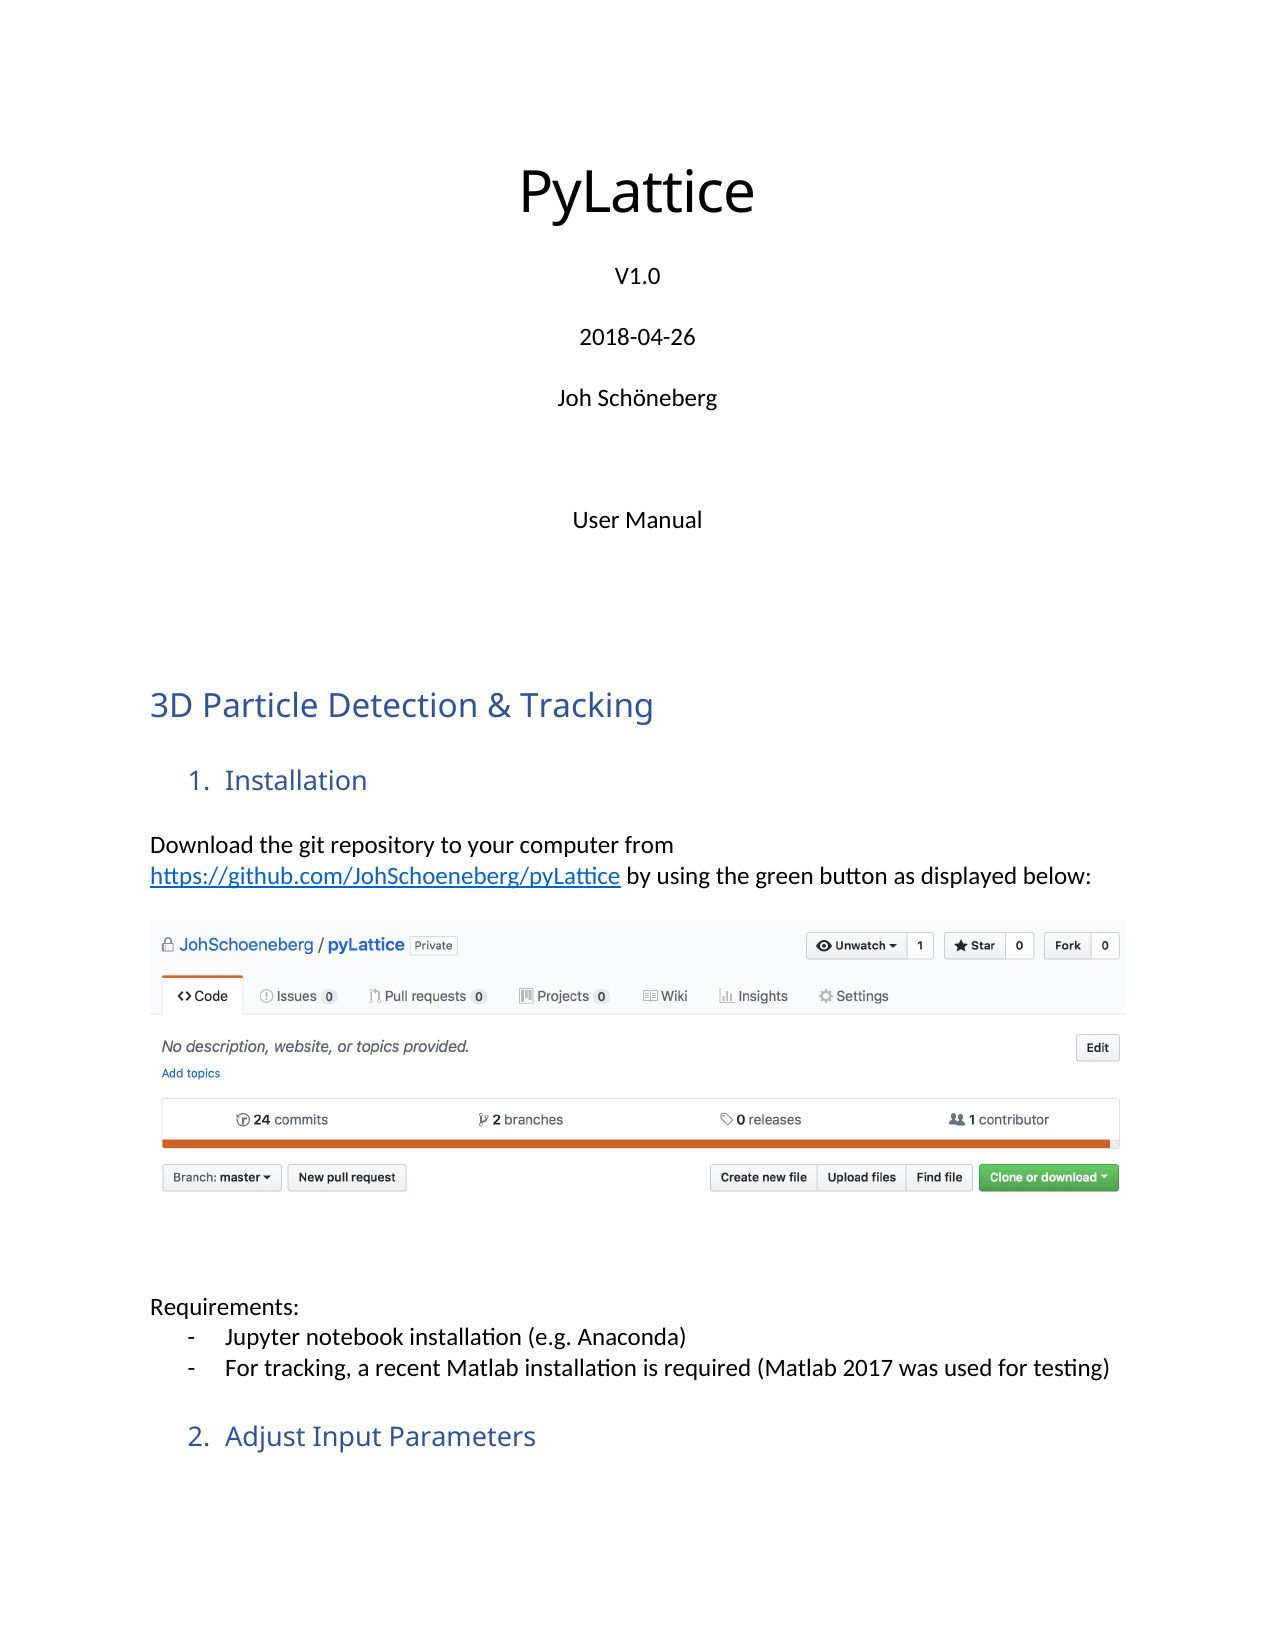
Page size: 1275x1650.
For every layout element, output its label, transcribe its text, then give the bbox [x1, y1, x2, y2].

text V1.0 [150, 260, 1125, 291]
text Download the git repository to your computer from https://github.com/JohSchoeneberg/pyLattice by using the green button as displayed below: [150, 829, 1125, 890]
subtitle Installation [187, 762, 1125, 799]
text Requirements: [150, 1291, 1125, 1321]
list For tracking, a recent Matlab installation is required (Matlab 2017 was used for testing) [187, 1352, 1125, 1382]
text User Manual [150, 504, 1125, 535]
text Joh Schöneberg [150, 382, 1125, 413]
subtitle 3D Particle Detection & Tracking [150, 682, 1125, 727]
title PyLattice [150, 150, 1125, 229]
list Jupyter notebook installation (e.g. Anaconda) [187, 1321, 1125, 1352]
text 2018-04-26 [150, 321, 1125, 352]
picture [150, 920, 1125, 1200]
subtitle Adjust Input Parameters [187, 1417, 1125, 1454]
